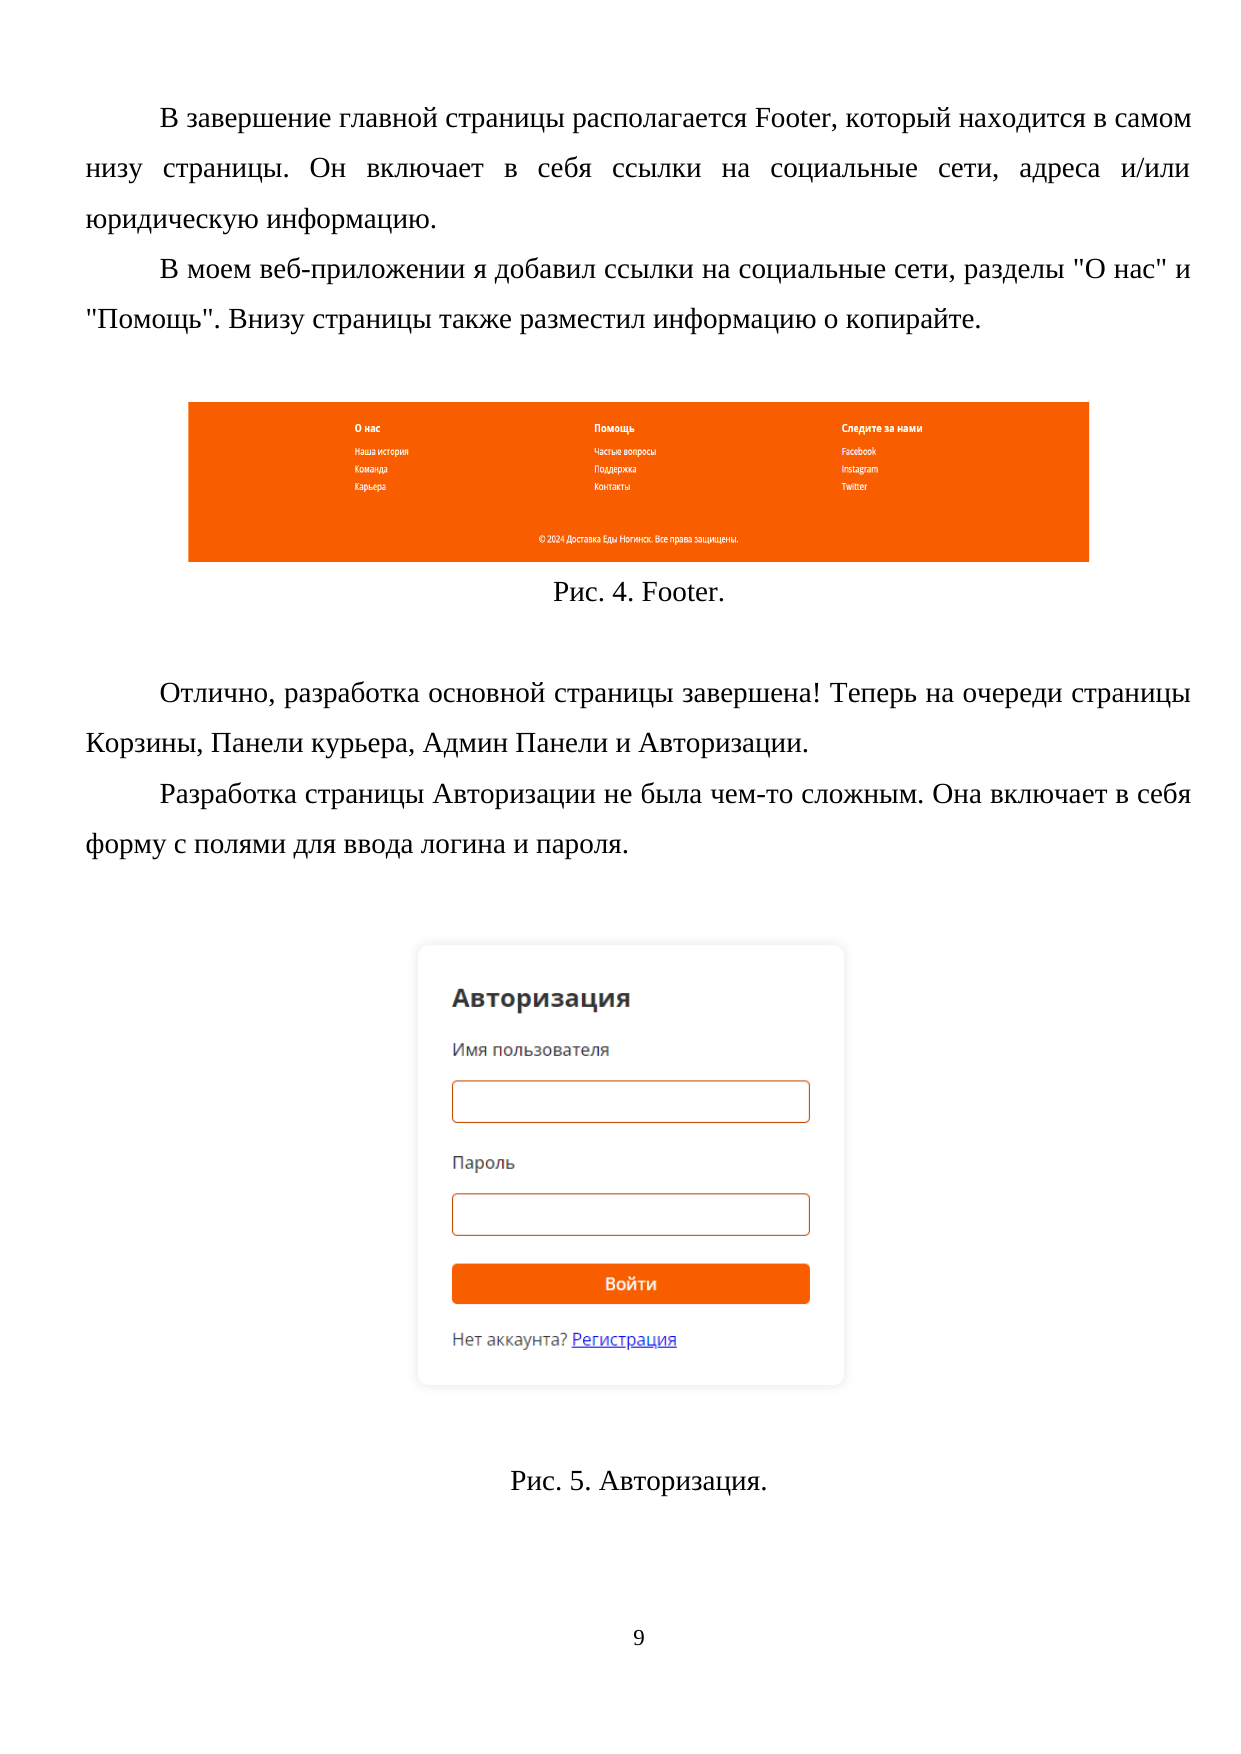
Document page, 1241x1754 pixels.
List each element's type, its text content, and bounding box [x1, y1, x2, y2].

text В моем веб-приложении я добавил ссылки на социальные сети, разделы "О нас" и "Помощь". Внизу страницы также разместил информацию о копирайте. [85, 251, 1192, 335]
picture [354, 926, 924, 1450]
text В завершение главной страницы располагается Footer, который находится в самом низу страницы. Он включает в себя ссылки на социальные сети, адреса и/или юридическую информацию. [85, 100, 1192, 234]
text Рис. 5. Авторизация. [85, 1463, 1192, 1496]
text Отлично, разработка основной страницы завершена! Теперь на очереди страницы Корзины, Панели курьера, Админ Панели и Авторизации. [85, 675, 1192, 759]
picture [188, 402, 1090, 562]
text Рис. 4. Footer. [85, 574, 1192, 608]
text Разработка страницы Авторизации не была чем-то сложным. Она включает в себя форму с полями для ввода логина и пароля. [85, 776, 1192, 860]
